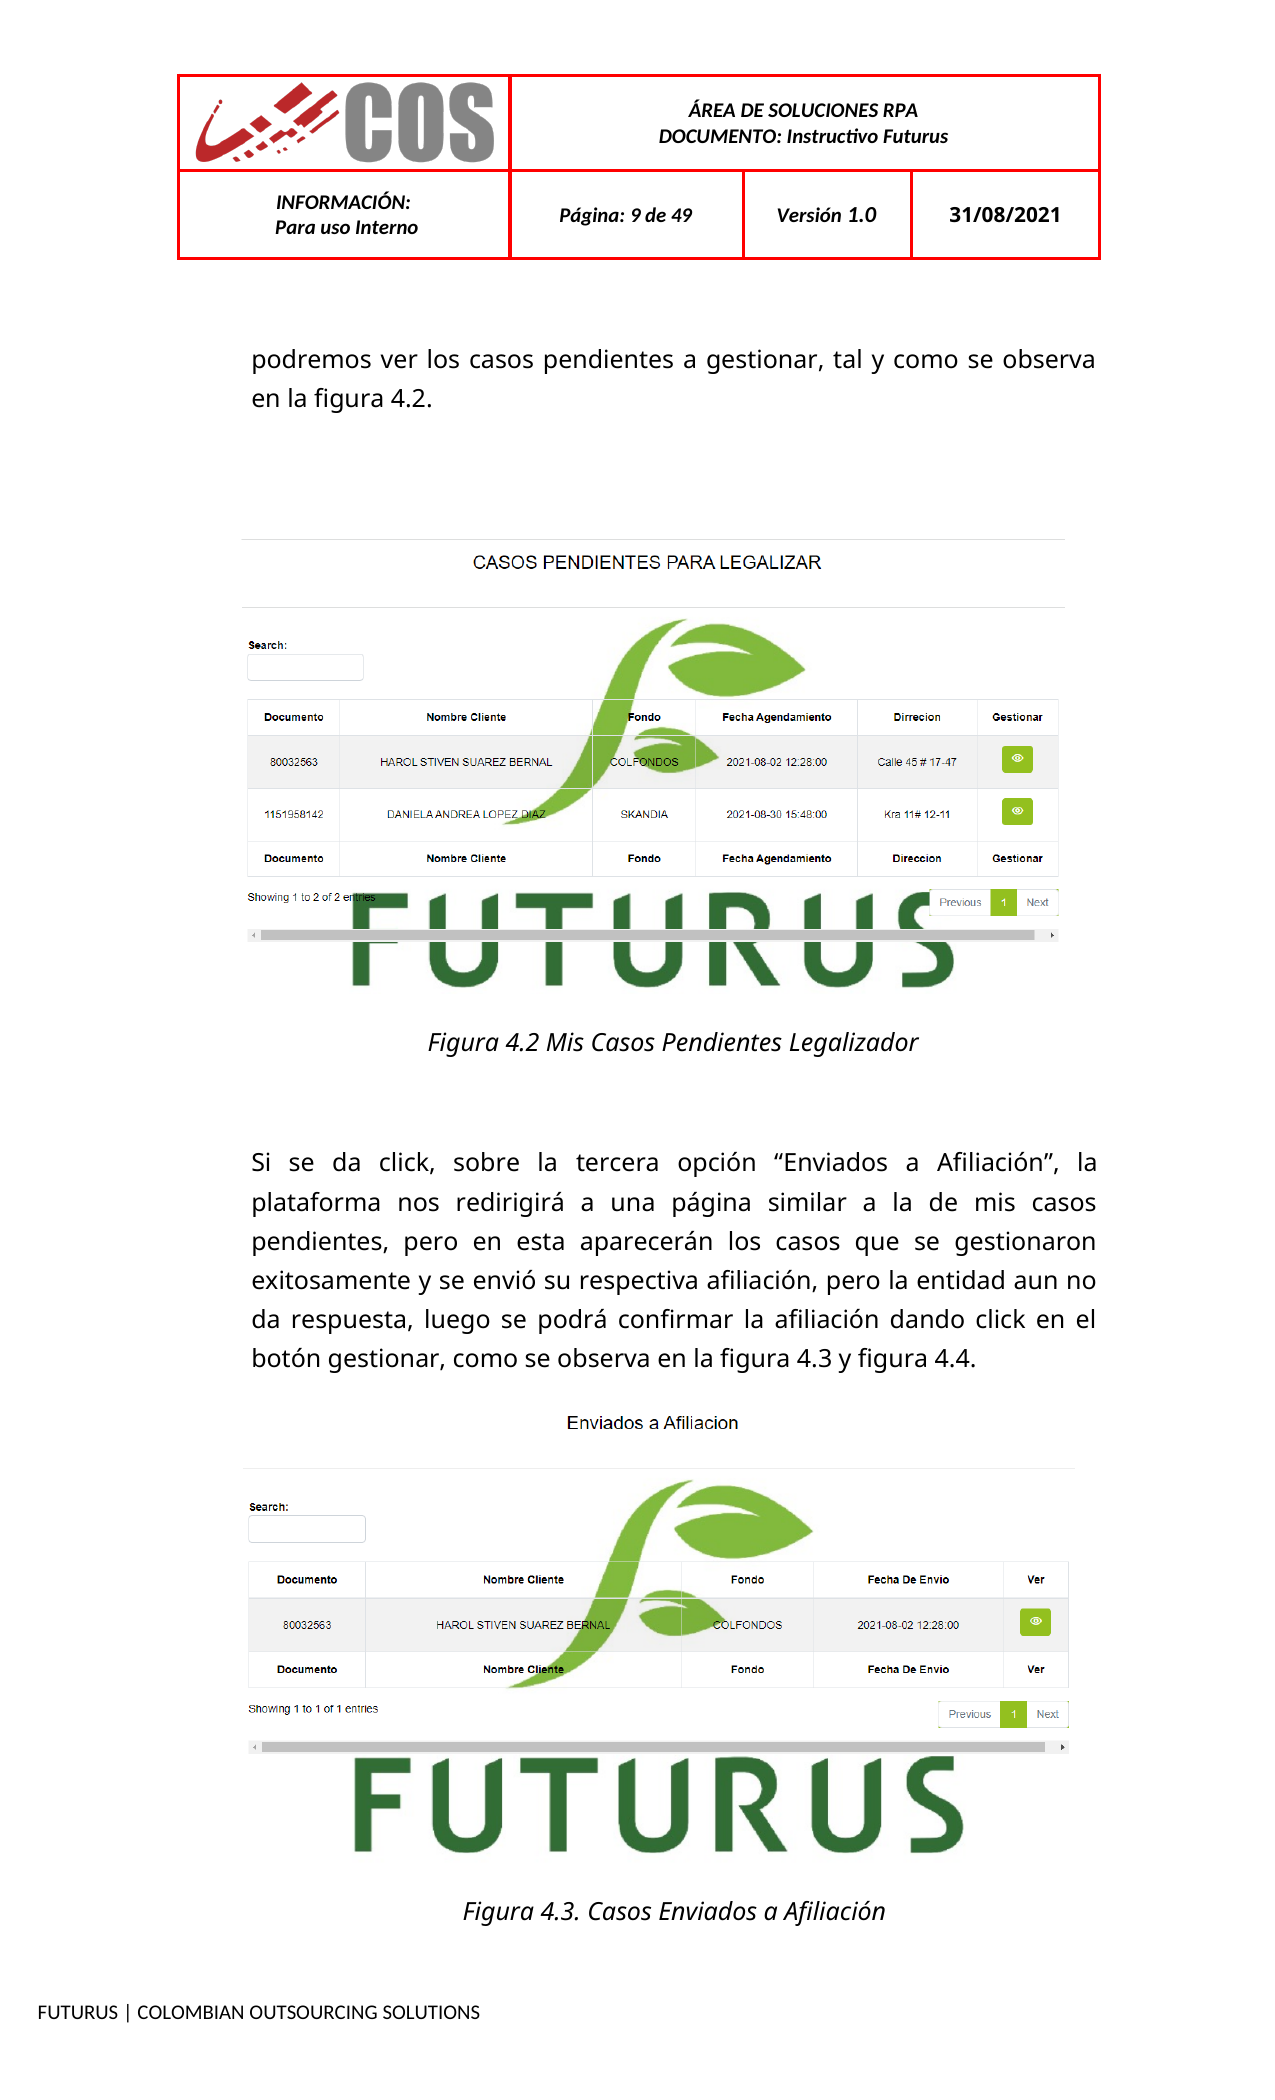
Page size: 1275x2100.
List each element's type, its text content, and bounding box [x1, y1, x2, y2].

picture [231, 539, 1078, 994]
text Si se da click, sobre la tercera opción “Enviados a Afiliación”, la plataforma nos redirigirá a una página similar a la de mis casos pendientes, pero en esta aparecerán los casos que se gestionaron exitosamente y se envió su respectiva afiliación, pero la entidad aun no da respuesta, luego se podrá confirmar la afiliación dando click en el botón gestionar, como se observa en la figura 4.3 y figura 4.4. [251, 1145, 1098, 1375]
picture [190, 76, 499, 169]
picture [234, 1401, 1082, 1863]
